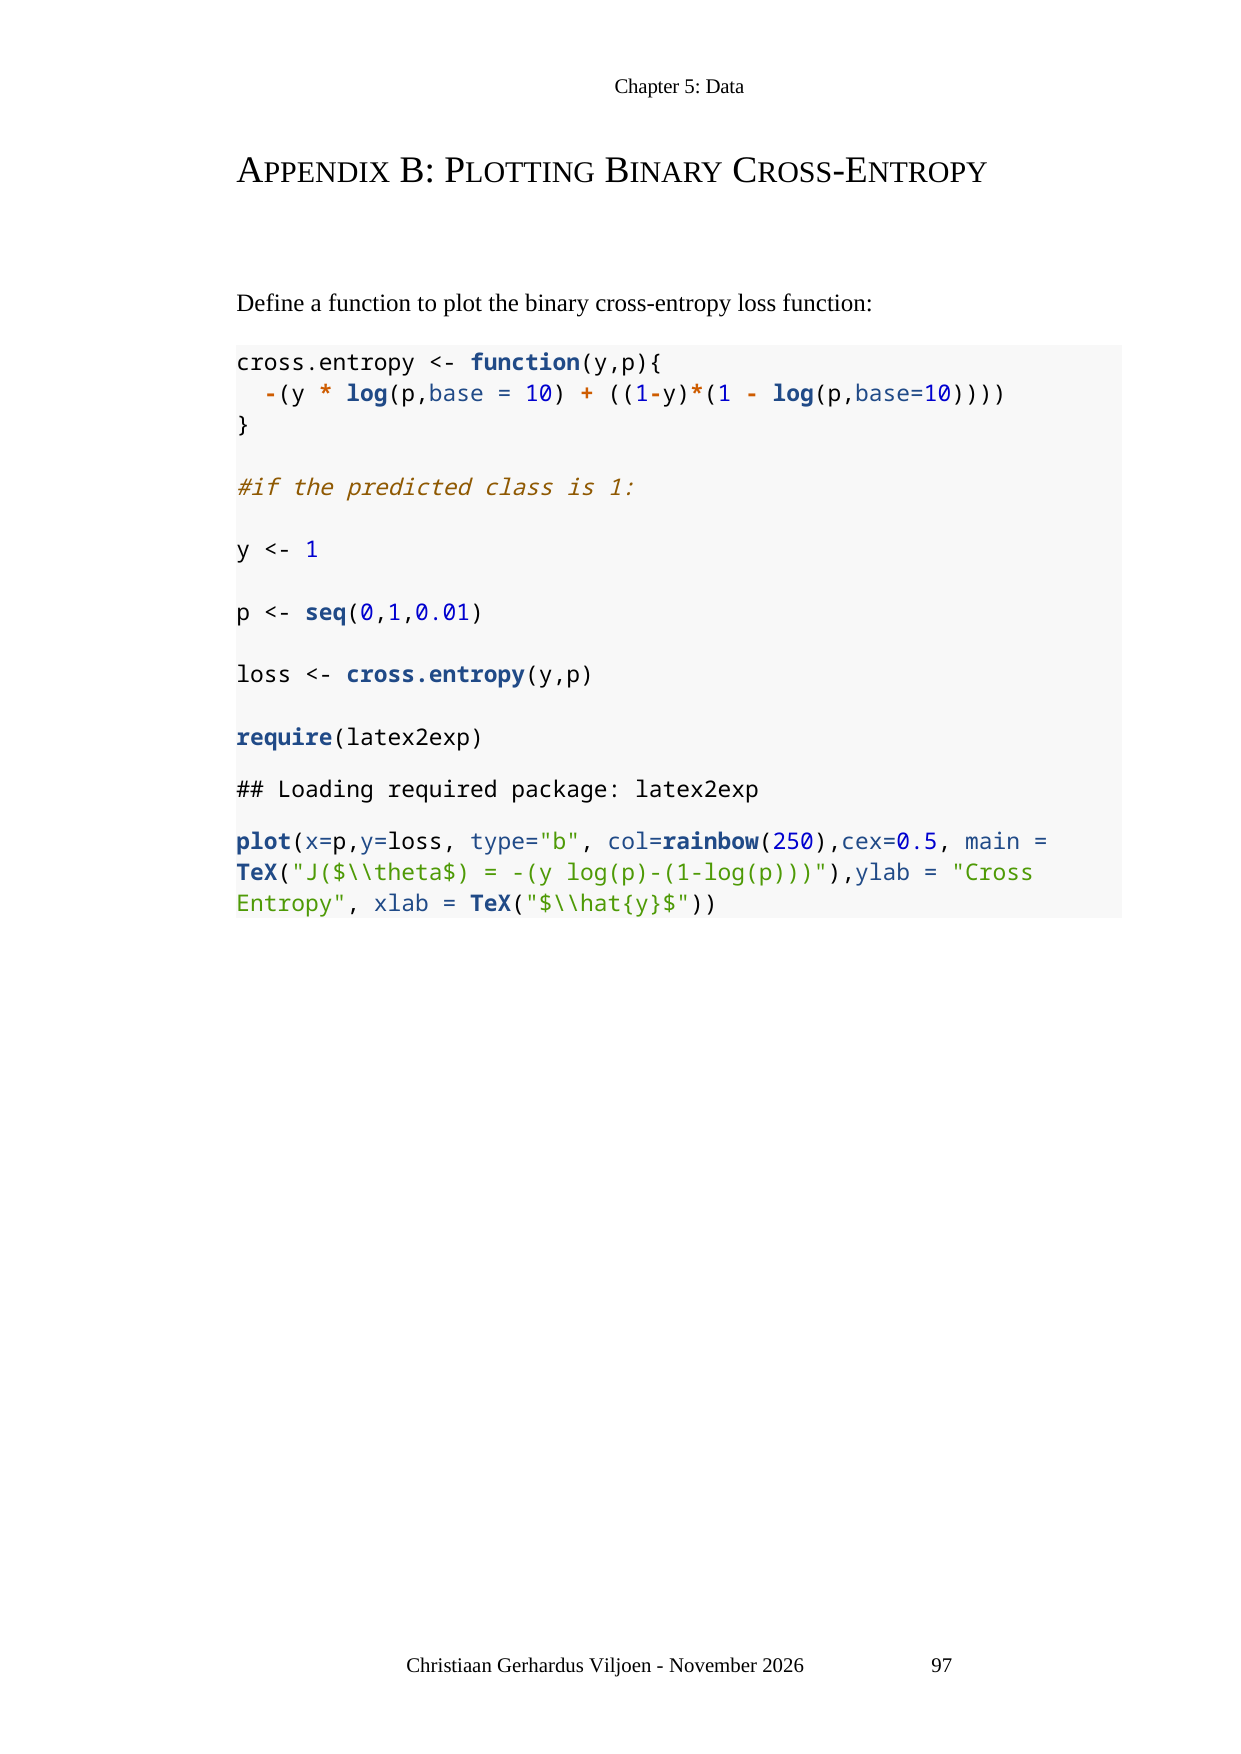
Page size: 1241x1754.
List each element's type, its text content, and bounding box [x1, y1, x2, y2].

text Define a function to plot the binary cross-entropy loss function: [236, 288, 1122, 317]
text plot(x=p,y=loss, type="b", col=rainbow(250),cex=0.5, main = TeX("J($\\theta$) = -(y log(p)-(1-log(p)))"),ylab = "Cross Entropy", xlab = TeX("$\\hat{y}$")) [236, 824, 1122, 918]
text cross.entropy <- function(y,p){ -(y * log(p,base = 10) + ((1-y)*(1 - log(p,base=10)))) } #if the predicted class is 1: y <- 1 p <- seq(0,1,0.01) loss <- cross.entropy(y,p) require(latex2exp) [236, 345, 1122, 752]
text ## Loading required package: latex2exp [236, 772, 1122, 804]
subtitle Appendix B: Plotting Binary Cross-Entropy [236, 148, 1122, 191]
